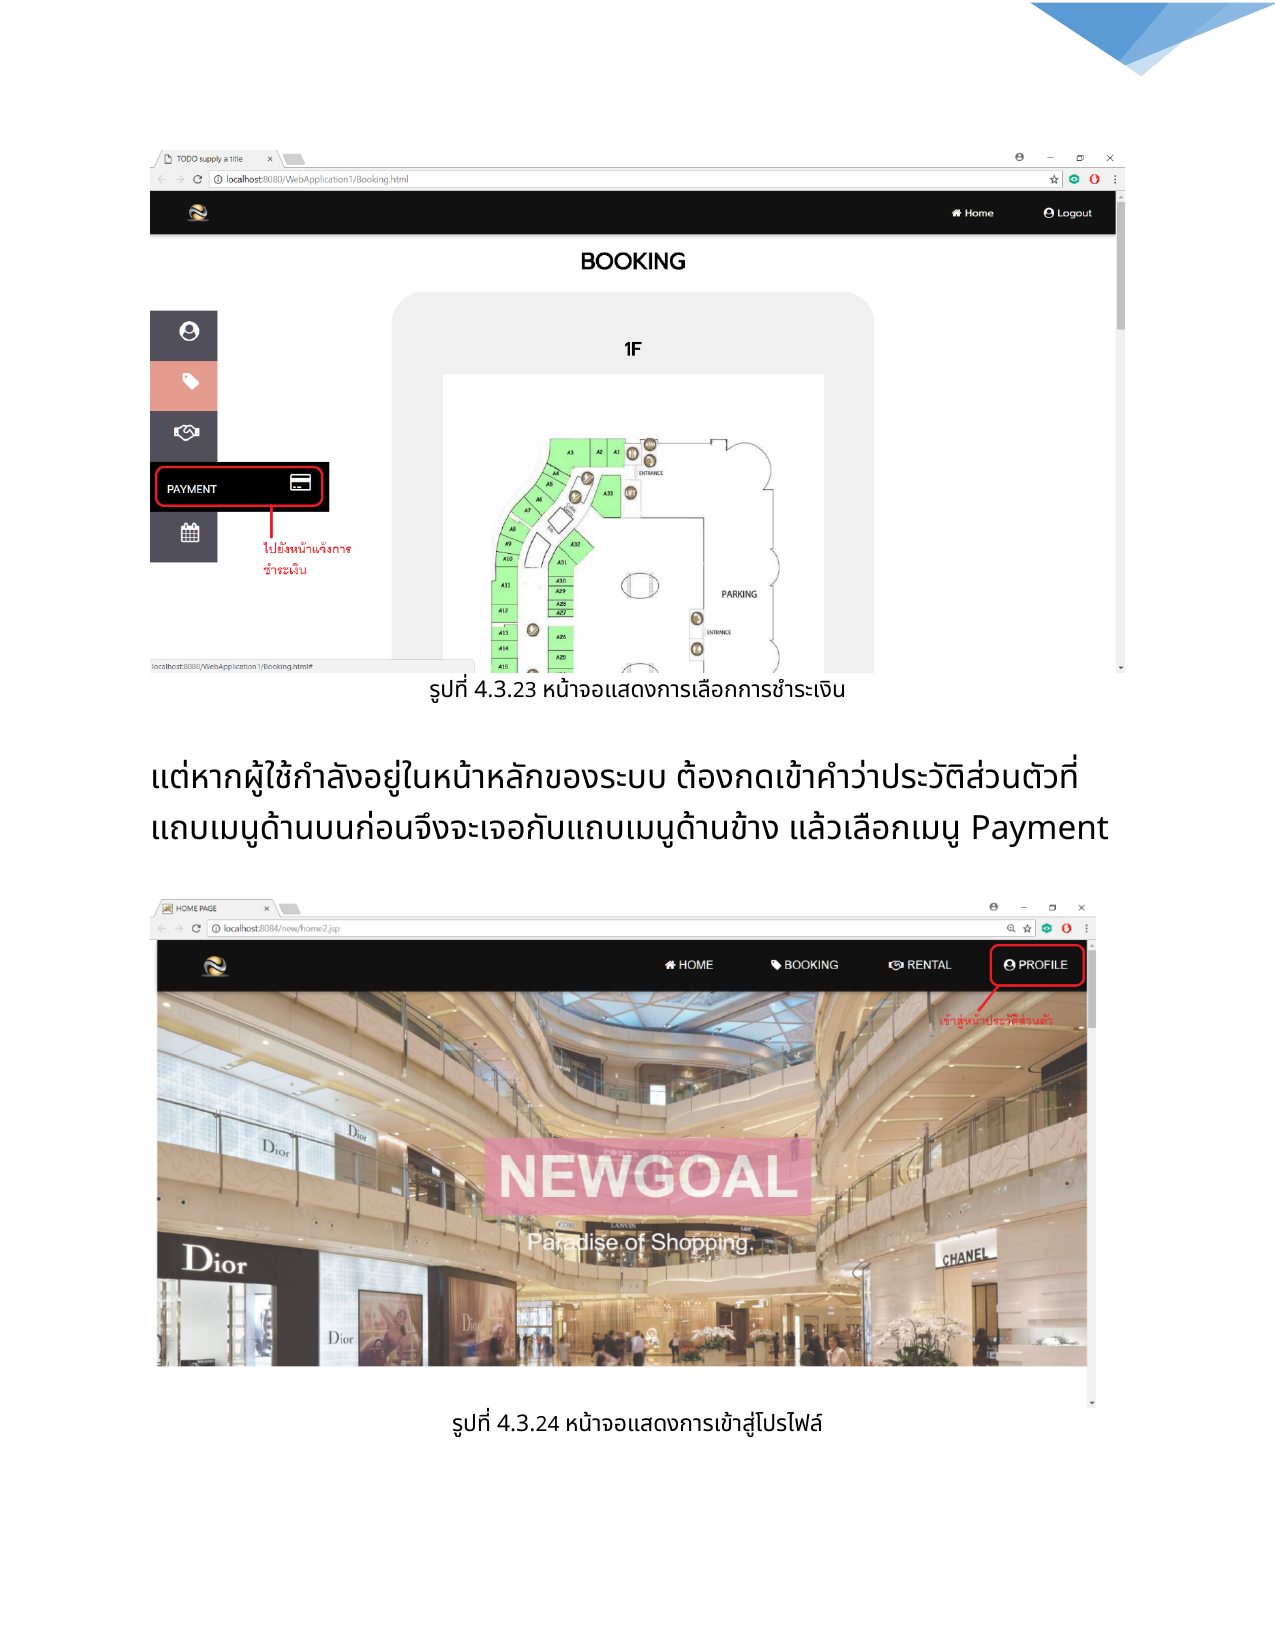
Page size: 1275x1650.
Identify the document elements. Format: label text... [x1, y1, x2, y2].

text แต่หากผู้ใช้กำลังอยู่ในหน้าหลักของระบบ ต้องกดเข้าคำว่าประวัติส่วนตัวที่แถบเมนูด้านบนก่อนจึงจะเจอกับแถบเมนูด้านข้าง แล้วเลือกเมนู Payment [150, 753, 1125, 854]
text รูปที่ 4.3.24 หน้าจอแสดงการเข้าสู่โปรไฟล์ [150, 1407, 1125, 1442]
picture [150, 2, 1275, 673]
picture [150, 899, 1097, 1408]
text รูปที่ 4.3.23 หน้าจอแสดงการเลือกการชำระเงิน [150, 673, 1125, 708]
